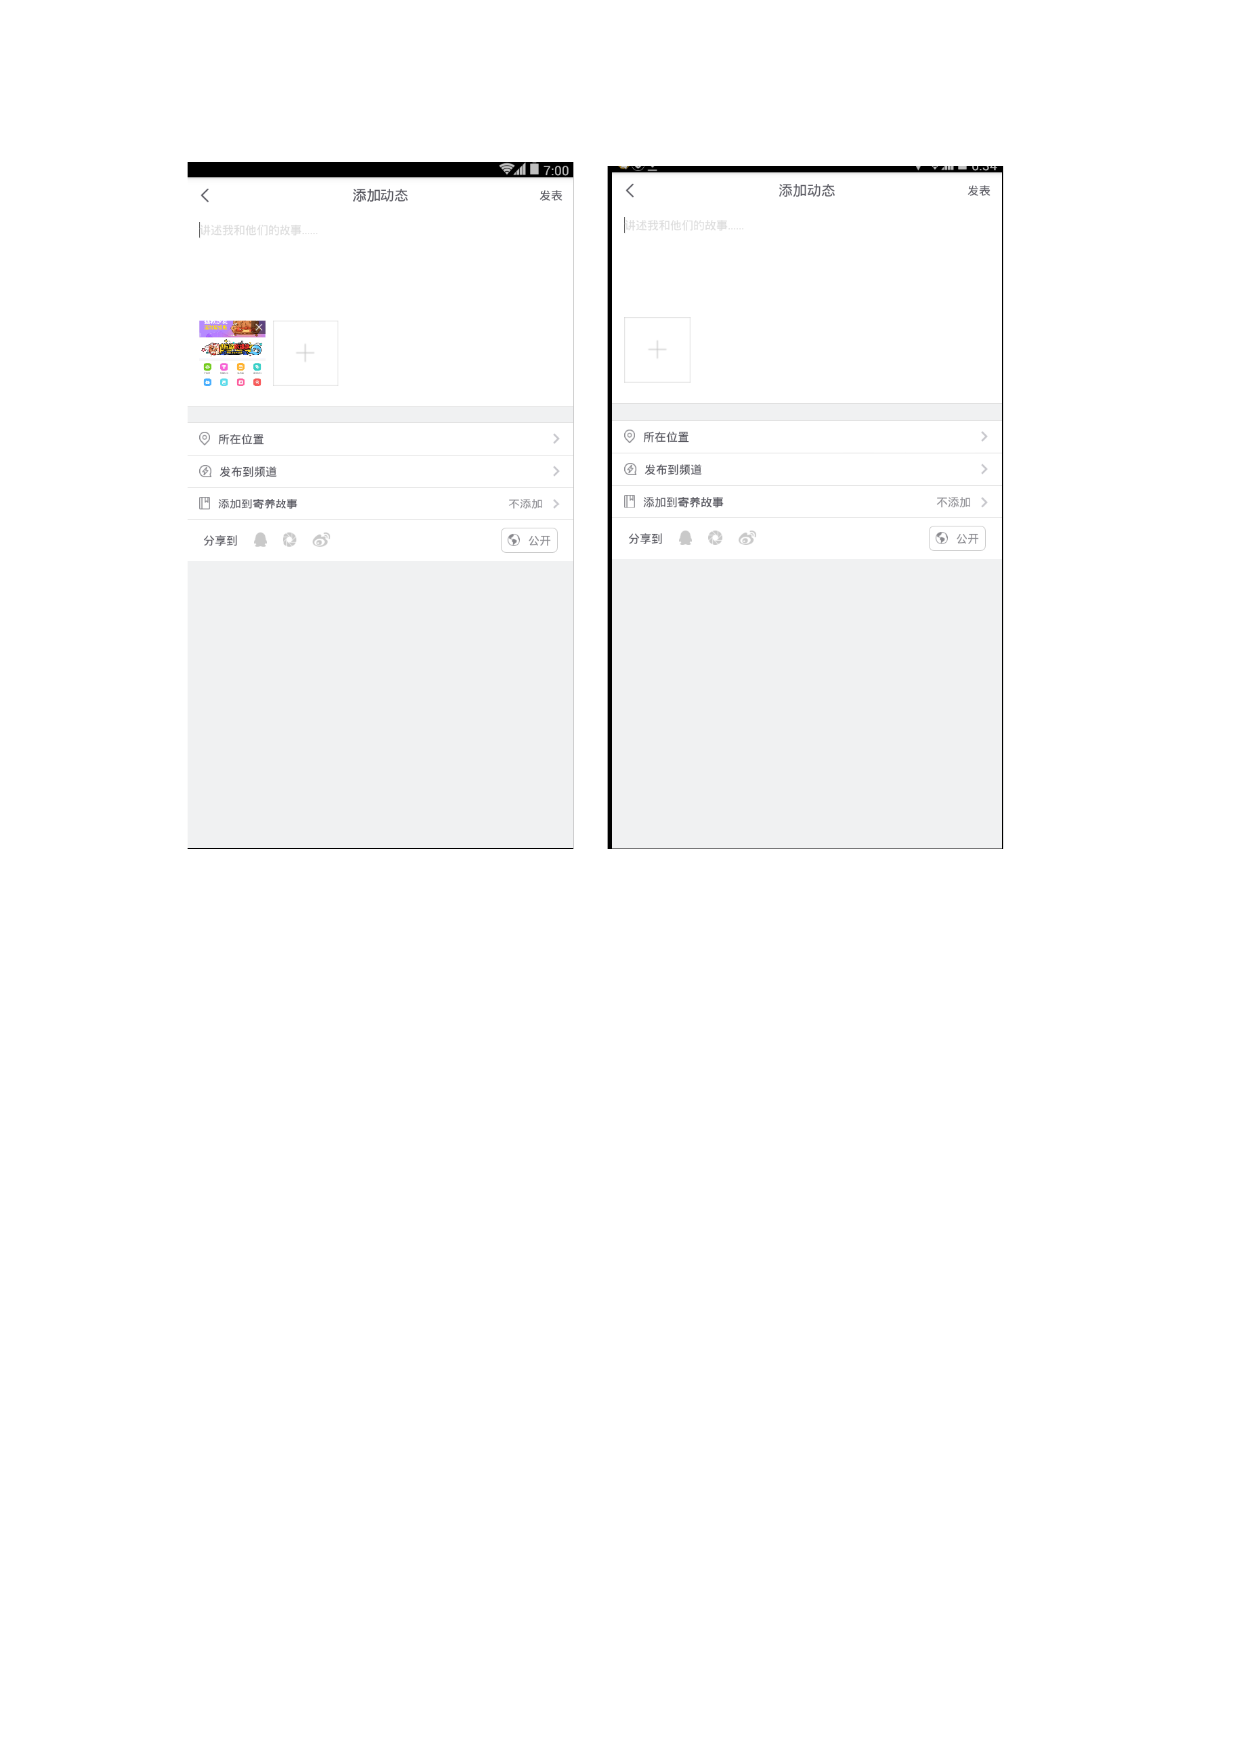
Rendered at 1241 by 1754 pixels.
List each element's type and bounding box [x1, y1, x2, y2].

picture [187, 162, 574, 849]
picture [607, 166, 1004, 849]
